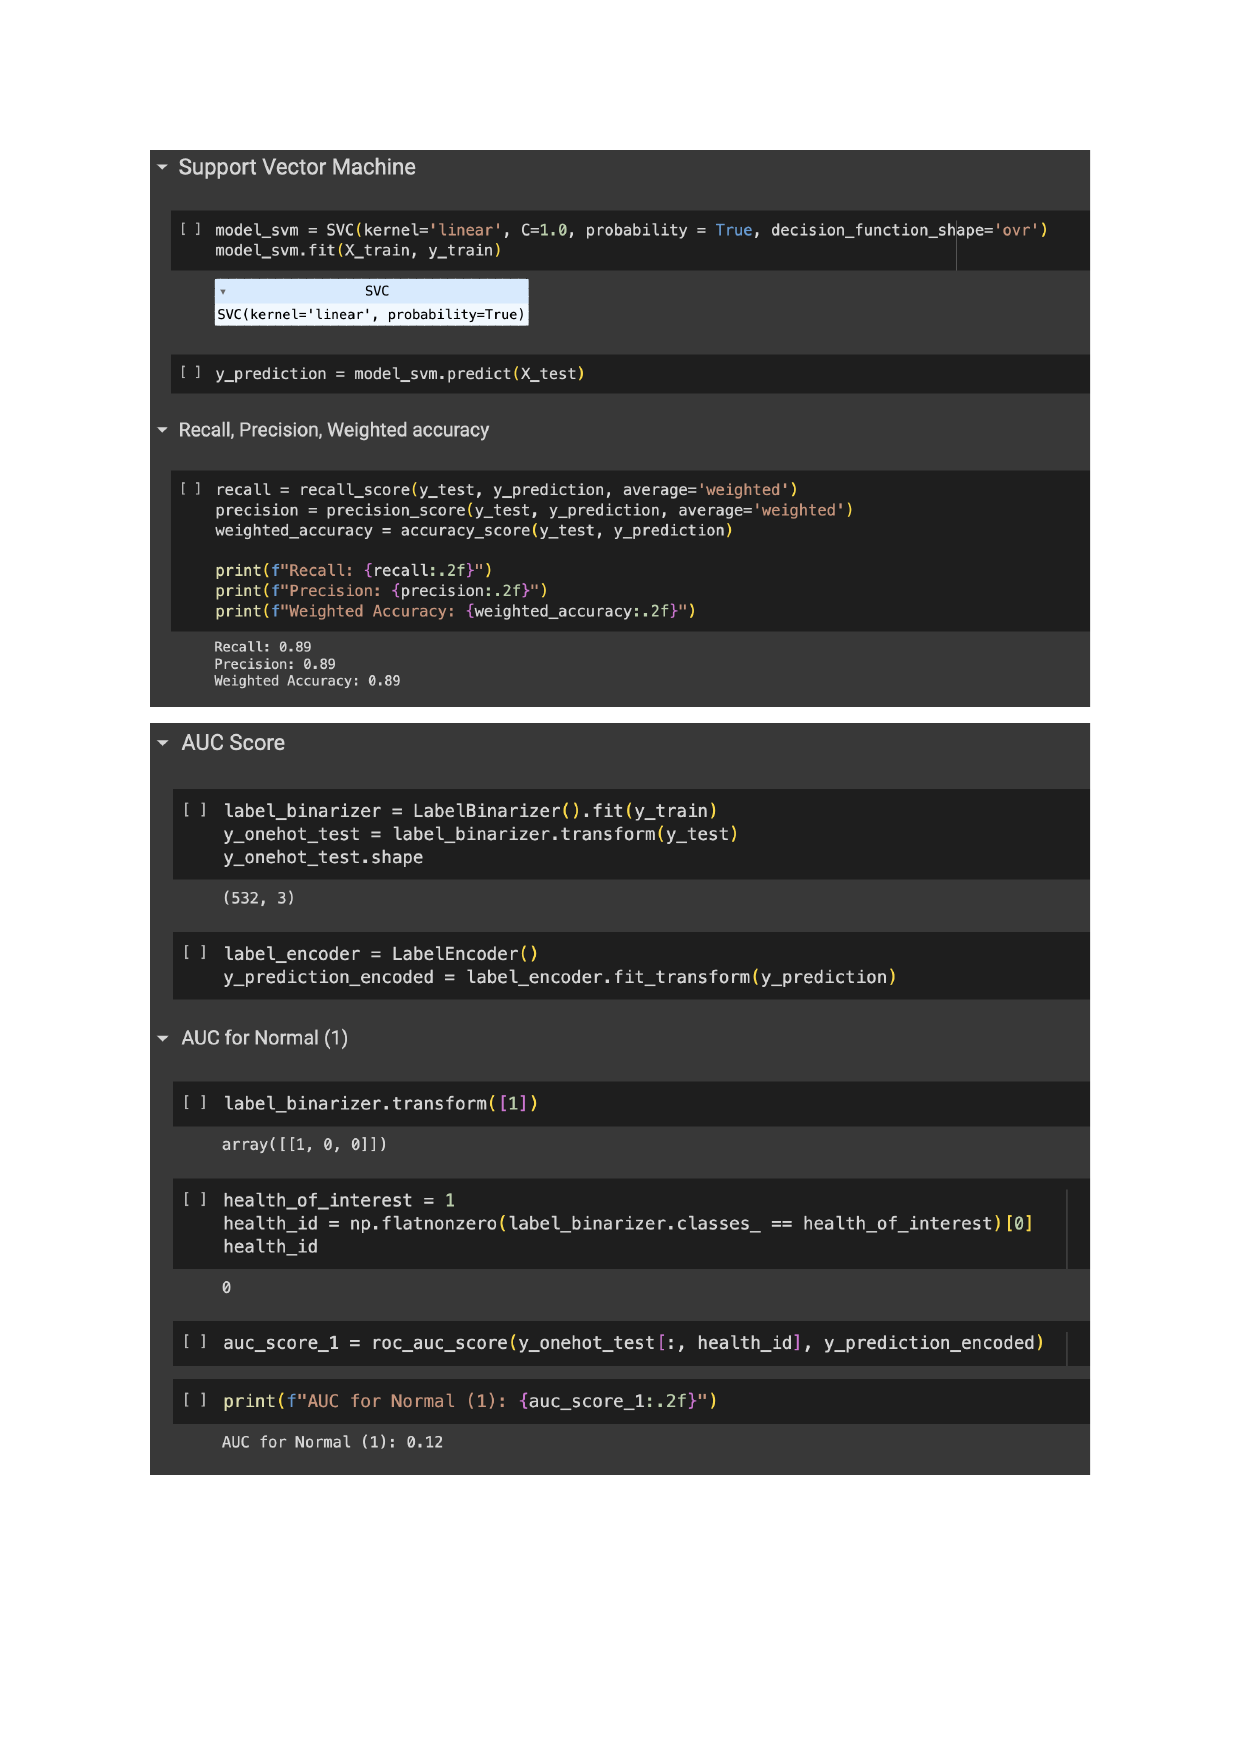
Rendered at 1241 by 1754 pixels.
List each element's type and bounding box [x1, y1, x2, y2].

picture [150, 723, 1091, 1475]
picture [150, 150, 1091, 707]
